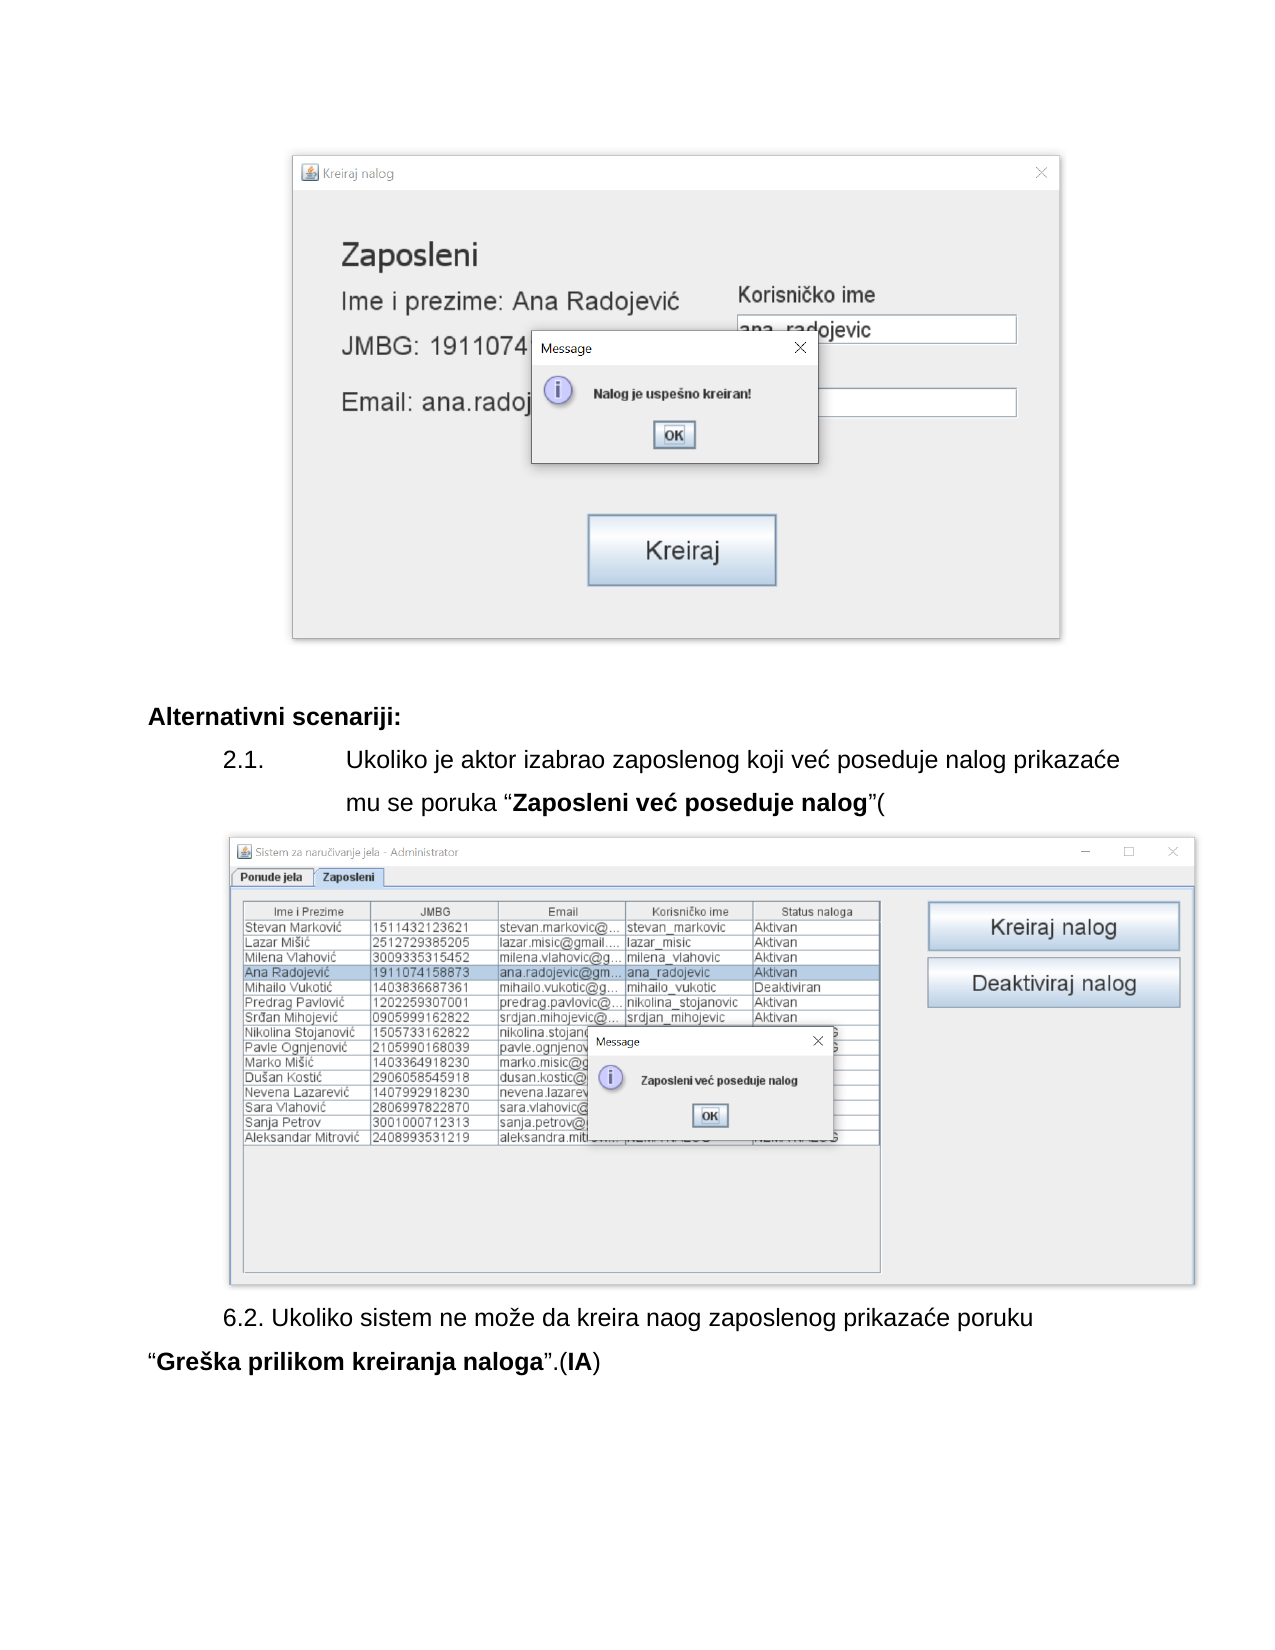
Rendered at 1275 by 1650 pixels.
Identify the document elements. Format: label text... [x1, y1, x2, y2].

text 6.2. Ukoliko sistem ne može da kreira naog zaposlenog prikazaće poruku “Greška prilikom kreiranja naloga”.(IA) [148, 1303, 1127, 1375]
picture [222, 831, 1203, 1291]
text Alternativni scenariji: [148, 702, 1127, 731]
picture [283, 147, 1068, 646]
list Ukoliko je aktor izabrao zaposlenog koji već poseduje nalog prikazaće mu se poruka “Zaposleni već poseduje nalog”( [223, 745, 1127, 817]
